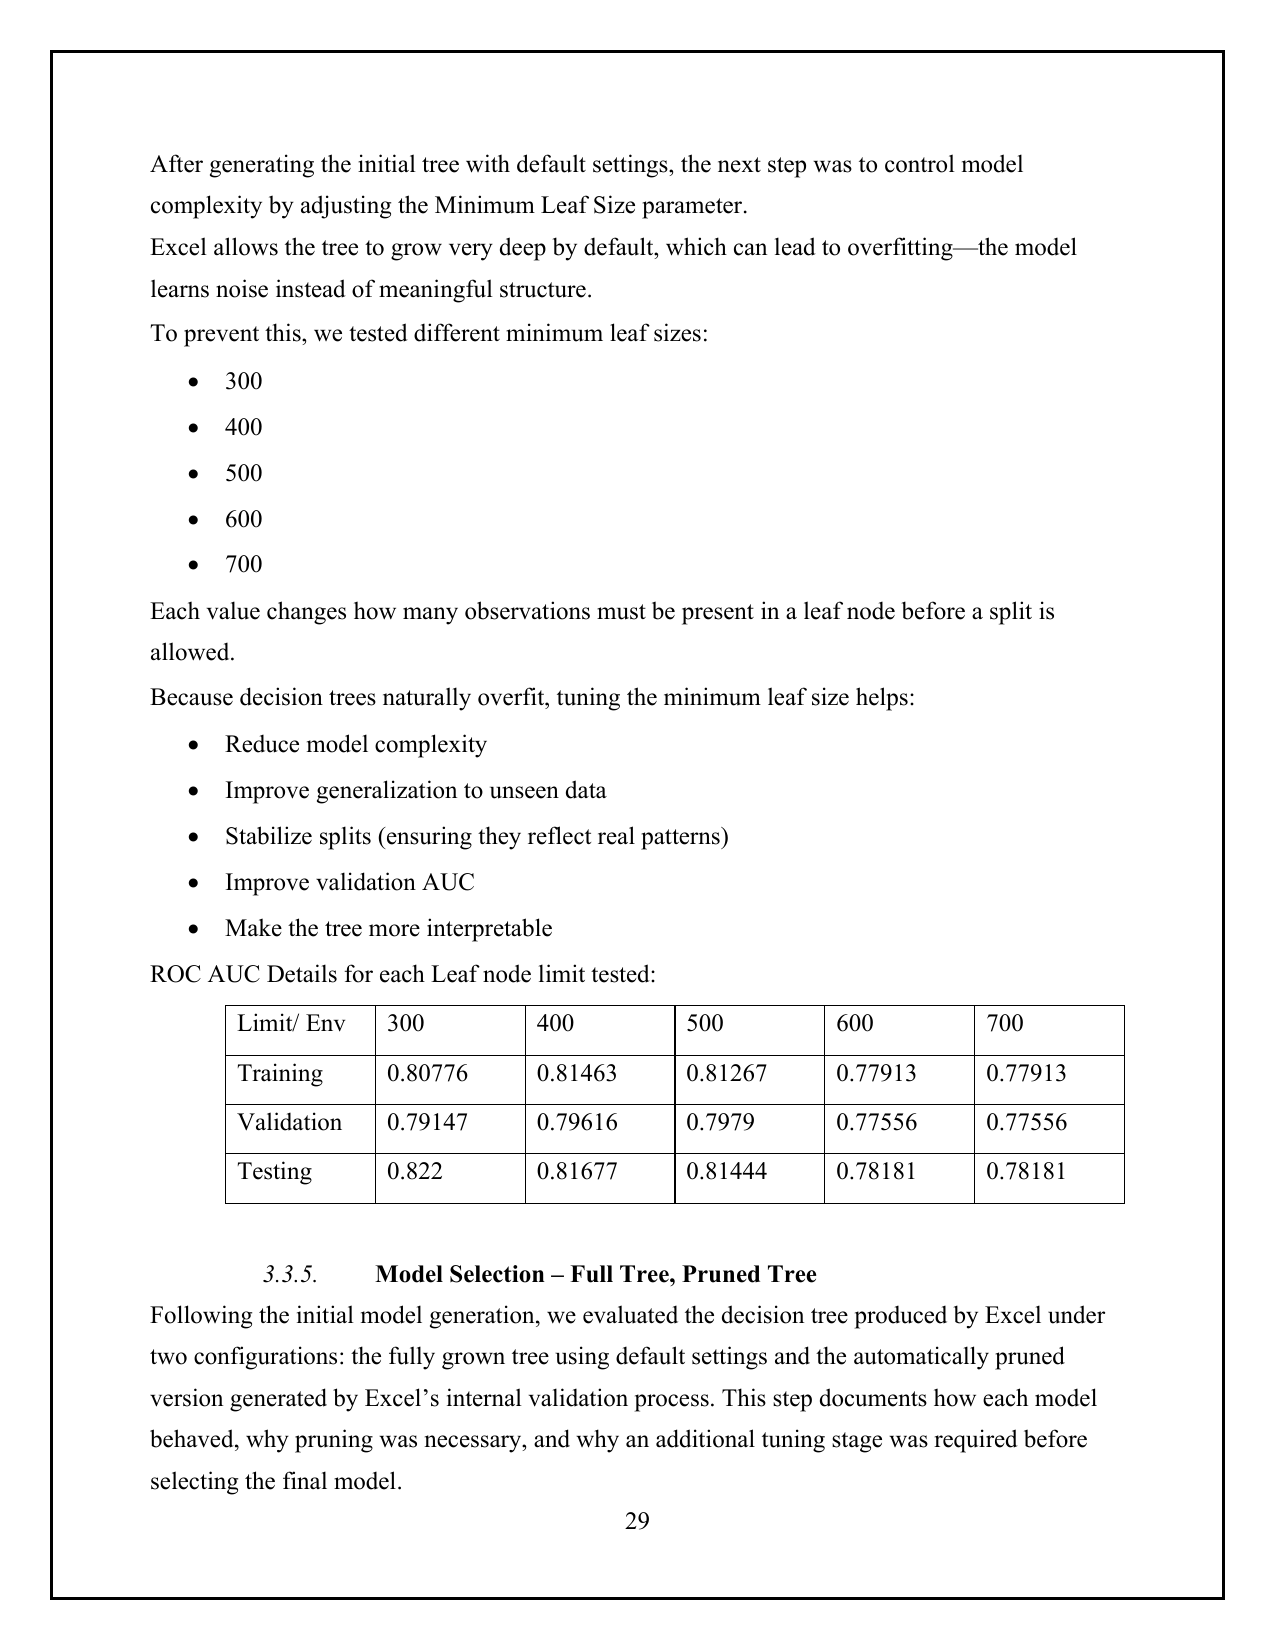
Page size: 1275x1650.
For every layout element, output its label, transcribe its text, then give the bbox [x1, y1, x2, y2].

table_cell 0.78181 [975, 1154, 1124, 1202]
table_cell 0.822 [376, 1154, 525, 1202]
table_cell Validation [226, 1105, 375, 1153]
table_cell 0.81444 [676, 1154, 824, 1202]
table_cell 0.80776 [376, 1056, 525, 1104]
table_header 700 [975, 1006, 1124, 1054]
list 500 [187, 456, 1125, 487]
list Make the tree more interpretable [187, 912, 1125, 942]
table_header 600 [825, 1006, 974, 1054]
table_header Limit/ Env [226, 1006, 375, 1054]
table_cell 0.78181 [825, 1154, 974, 1202]
table_cell 0.81267 [676, 1056, 824, 1104]
list 400 [187, 410, 1125, 441]
list Stabilize splits (ensuring they reflect real patterns) [187, 820, 1125, 850]
list 300 [187, 364, 1125, 395]
text Each value changes how many observations must be present in a leaf node before a split is allowed. [150, 597, 1125, 666]
table_cell 0.77913 [975, 1056, 1124, 1104]
text To prevent this, we tested different minimum leaf sizes: [150, 319, 1125, 347]
list Improve generalization to unseen data [187, 774, 1125, 804]
text Because decision trees naturally overfit, tuning the minimum leaf size helps: [150, 683, 1125, 711]
text Following the initial model generation, we evaluated the decision tree produced by Excel under two configurations: the fully grown tree using default settings and the automatically pruned version generated by Excel’s internal validation process. This step documents how each model behaved, why pruning was necessary, and why an additional tuning stage was required before selecting the final model. [150, 1301, 1125, 1495]
table_cell 0.77913 [825, 1056, 974, 1104]
table_cell Training [226, 1056, 375, 1104]
table_cell 0.77556 [975, 1105, 1124, 1153]
table_cell 0.79147 [376, 1105, 525, 1153]
text After generating the initial tree with default settings, the next step was to control model complexity by adjusting the Minimum Leaf Size parameter. Excel allows the tree to grow very deep by default, which can lead to overfitting—the model learns noise instead of meaningful structure. [150, 150, 1125, 302]
table_cell 0.77556 [825, 1105, 974, 1153]
table_cell 0.7979 [676, 1105, 824, 1153]
subtitle Model Selection – Full Tree, Pruned Tree [262, 1261, 1125, 1288]
list Improve validation AUC [187, 866, 1125, 896]
table_header 500 [676, 1006, 824, 1054]
table_header 300 [376, 1006, 525, 1054]
list 600 [187, 502, 1125, 532]
table_cell Testing [226, 1154, 375, 1202]
table_cell 0.81677 [526, 1154, 674, 1202]
text ROC AUC Details for each Leaf node limit tested: [150, 961, 1125, 988]
list Reduce model complexity [187, 728, 1125, 758]
table_cell 0.79616 [526, 1105, 674, 1153]
list 700 [187, 548, 1125, 578]
table_cell 0.81463 [526, 1056, 674, 1104]
table_header 400 [526, 1006, 674, 1054]
